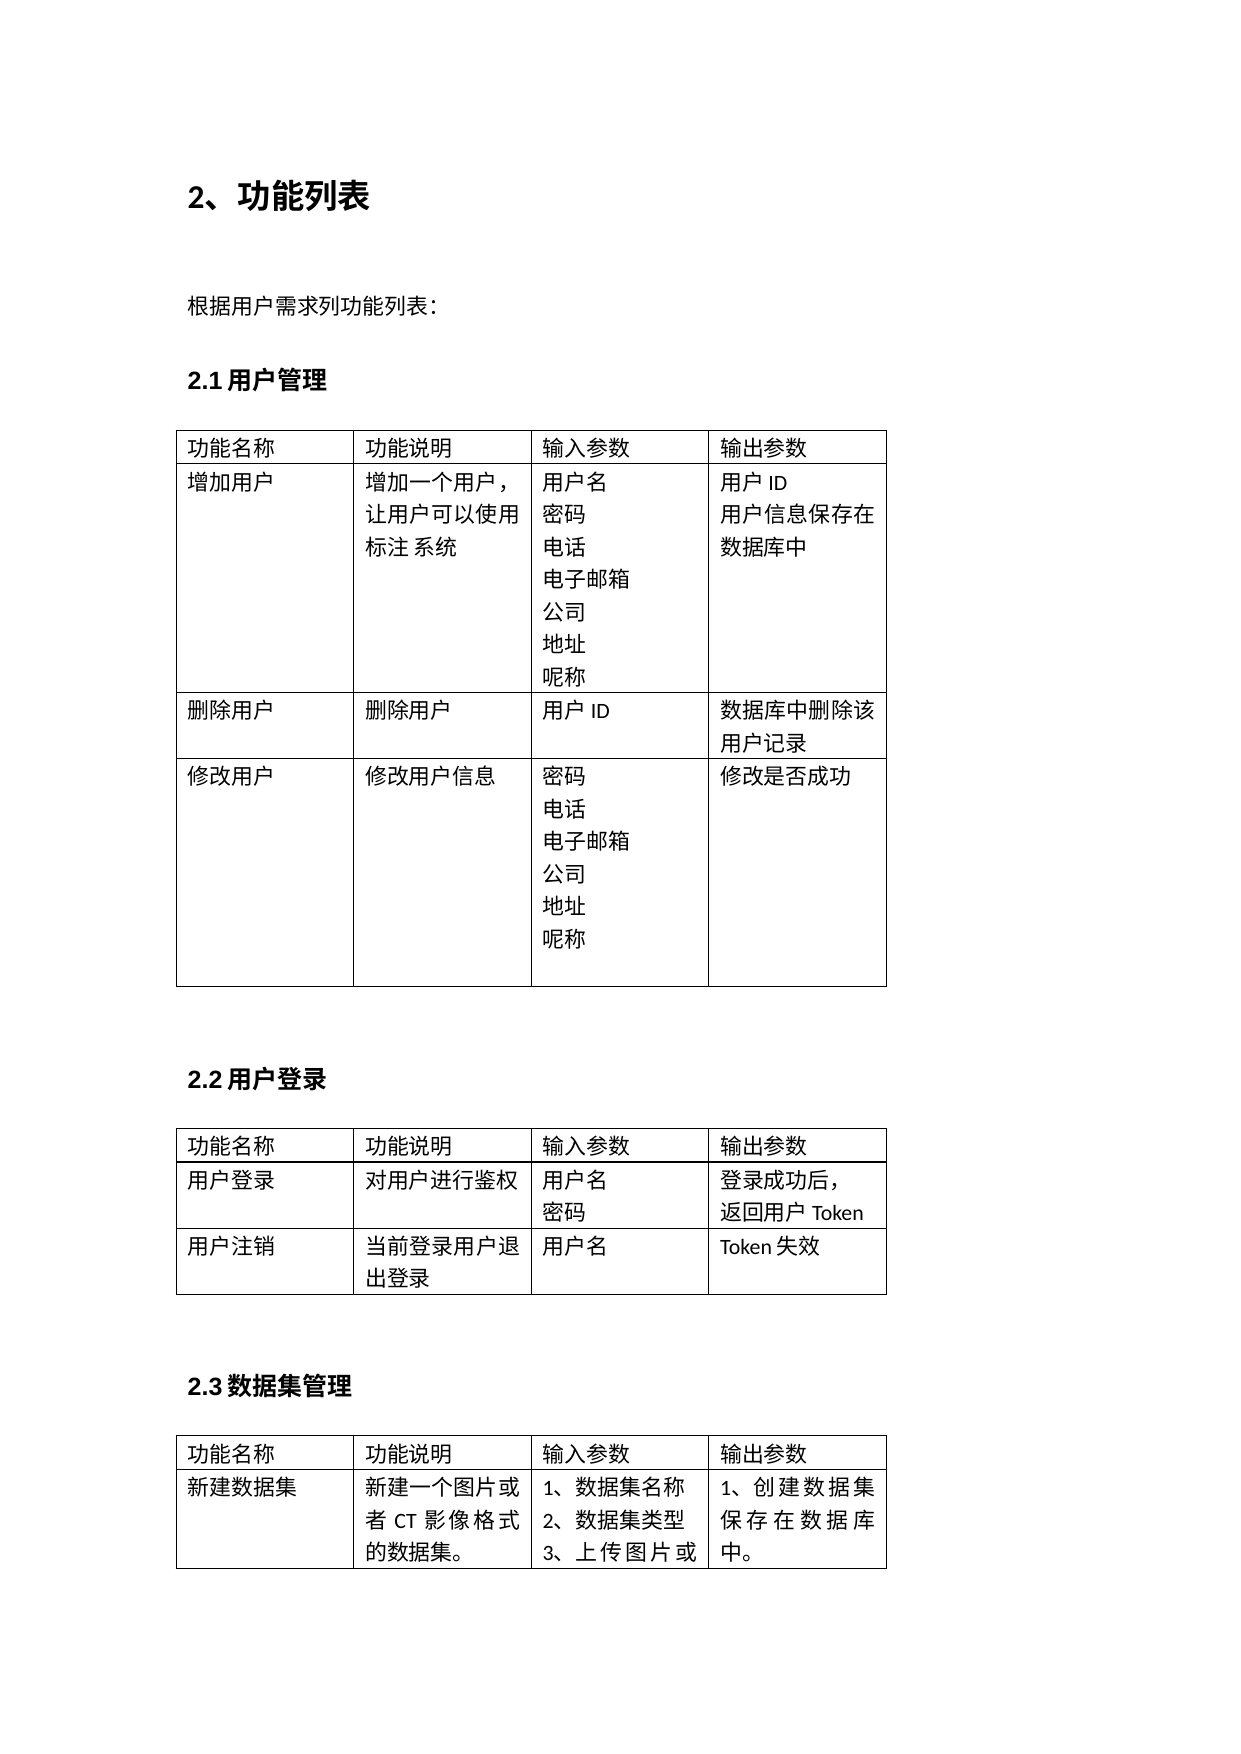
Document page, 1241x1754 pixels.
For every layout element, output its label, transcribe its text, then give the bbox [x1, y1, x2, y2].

table_cell 增加用户 [177, 464, 353, 692]
table_cell 对用户进行鉴权 [354, 1163, 531, 1227]
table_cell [532, 1470, 708, 1567]
table_cell 用户注销 [177, 1229, 353, 1293]
table_header 功能说明 [354, 431, 531, 463]
table_header 输出参数 [709, 1129, 886, 1161]
subtitle 2.1用户管理 [187, 346, 1053, 411]
table_header 功能名称 [177, 1436, 353, 1469]
table_cell 修改用户信息 [354, 759, 531, 986]
table_header 功能名称 [177, 431, 353, 463]
table_header 输入参数 [532, 431, 708, 463]
table_header 功能说明 [354, 1436, 531, 1469]
table_cell 当前登录用户退出登录 [354, 1229, 531, 1293]
table_cell 用户名 密码 电话 电子邮箱 公司 地址 呢称 [532, 464, 708, 692]
table_header 输出参数 [709, 1436, 886, 1469]
table_cell 修改用户 [177, 759, 353, 986]
table_header 功能名称 [177, 1129, 353, 1161]
table_cell Token失效 [709, 1229, 886, 1293]
table_header 功能说明 [354, 1129, 531, 1161]
table_cell 数据库中删除该用户记录 [709, 693, 886, 758]
table_cell 用户登录 [177, 1163, 353, 1227]
table_cell 修改是否成功 [709, 759, 886, 986]
text 根据用户需求列功能列表： [187, 289, 1053, 321]
subtitle 2.2用户登录 [187, 1045, 1053, 1110]
table_header 输入参数 [532, 1436, 708, 1469]
table_cell 删除用户 [177, 693, 353, 758]
table_header 输出参数 [709, 431, 886, 463]
table_cell 登录成功后， 返回用户Token [709, 1163, 886, 1227]
table_cell 删除用户 [354, 693, 531, 758]
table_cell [709, 1470, 886, 1567]
table_cell 增加一个用户，让用户可以使用标注 系统 [354, 464, 531, 692]
table_cell 用户ID [532, 693, 708, 758]
table_cell 用户名 密码 [532, 1163, 708, 1227]
table_header 输入参数 [532, 1129, 708, 1161]
table_cell 密码 电话 电子邮箱 公司 地址 呢称 [532, 759, 708, 986]
table_cell 新建数据集 [177, 1470, 353, 1567]
table_cell 用户名 [532, 1229, 708, 1293]
subtitle 功能列表 [187, 162, 1053, 227]
table_cell 用户ID 用户信息保存在数据库中 [709, 464, 886, 692]
subtitle 2.3数据集管理 [187, 1352, 1053, 1417]
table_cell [354, 1470, 531, 1567]
